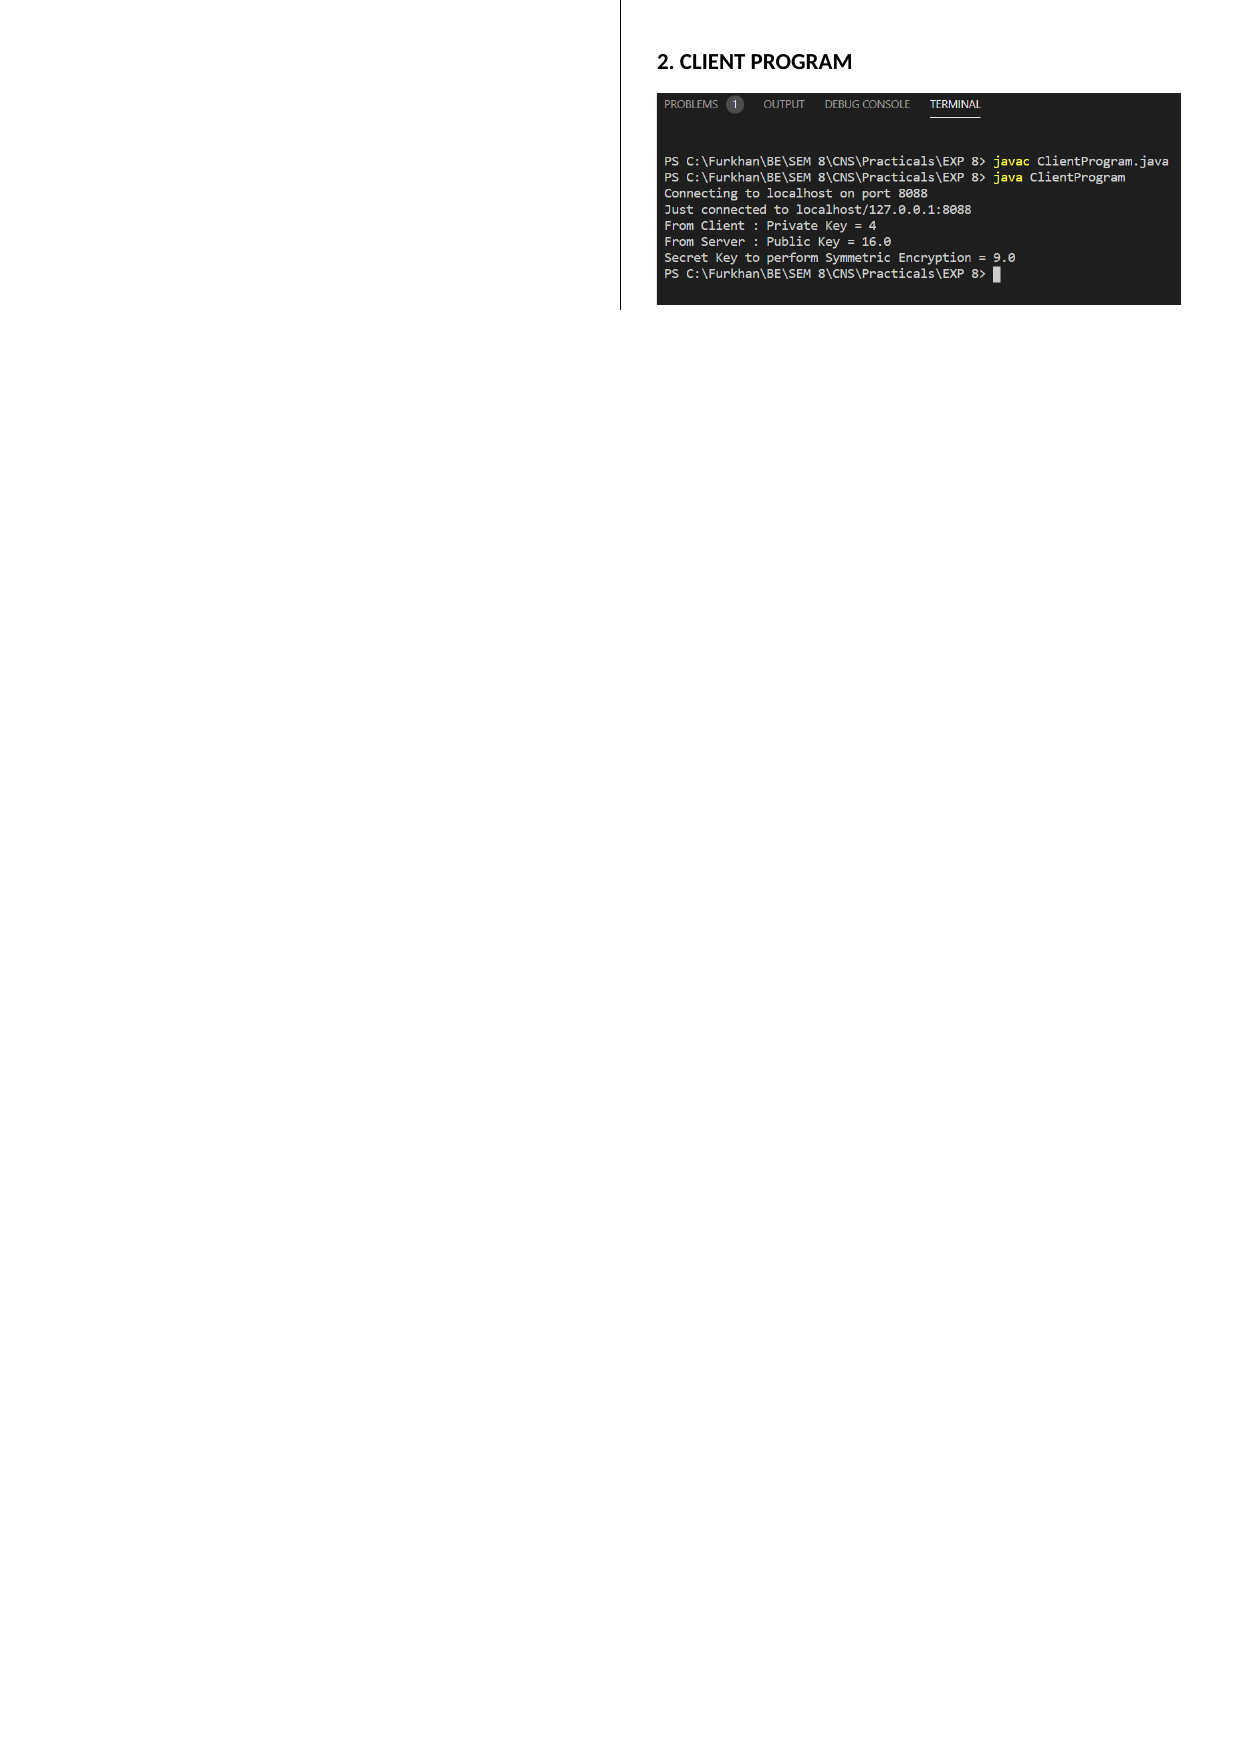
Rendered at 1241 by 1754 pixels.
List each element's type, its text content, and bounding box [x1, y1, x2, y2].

text 2. CLIENT PROGRAM [657, 47, 1240, 75]
picture [656, 93, 1181, 305]
